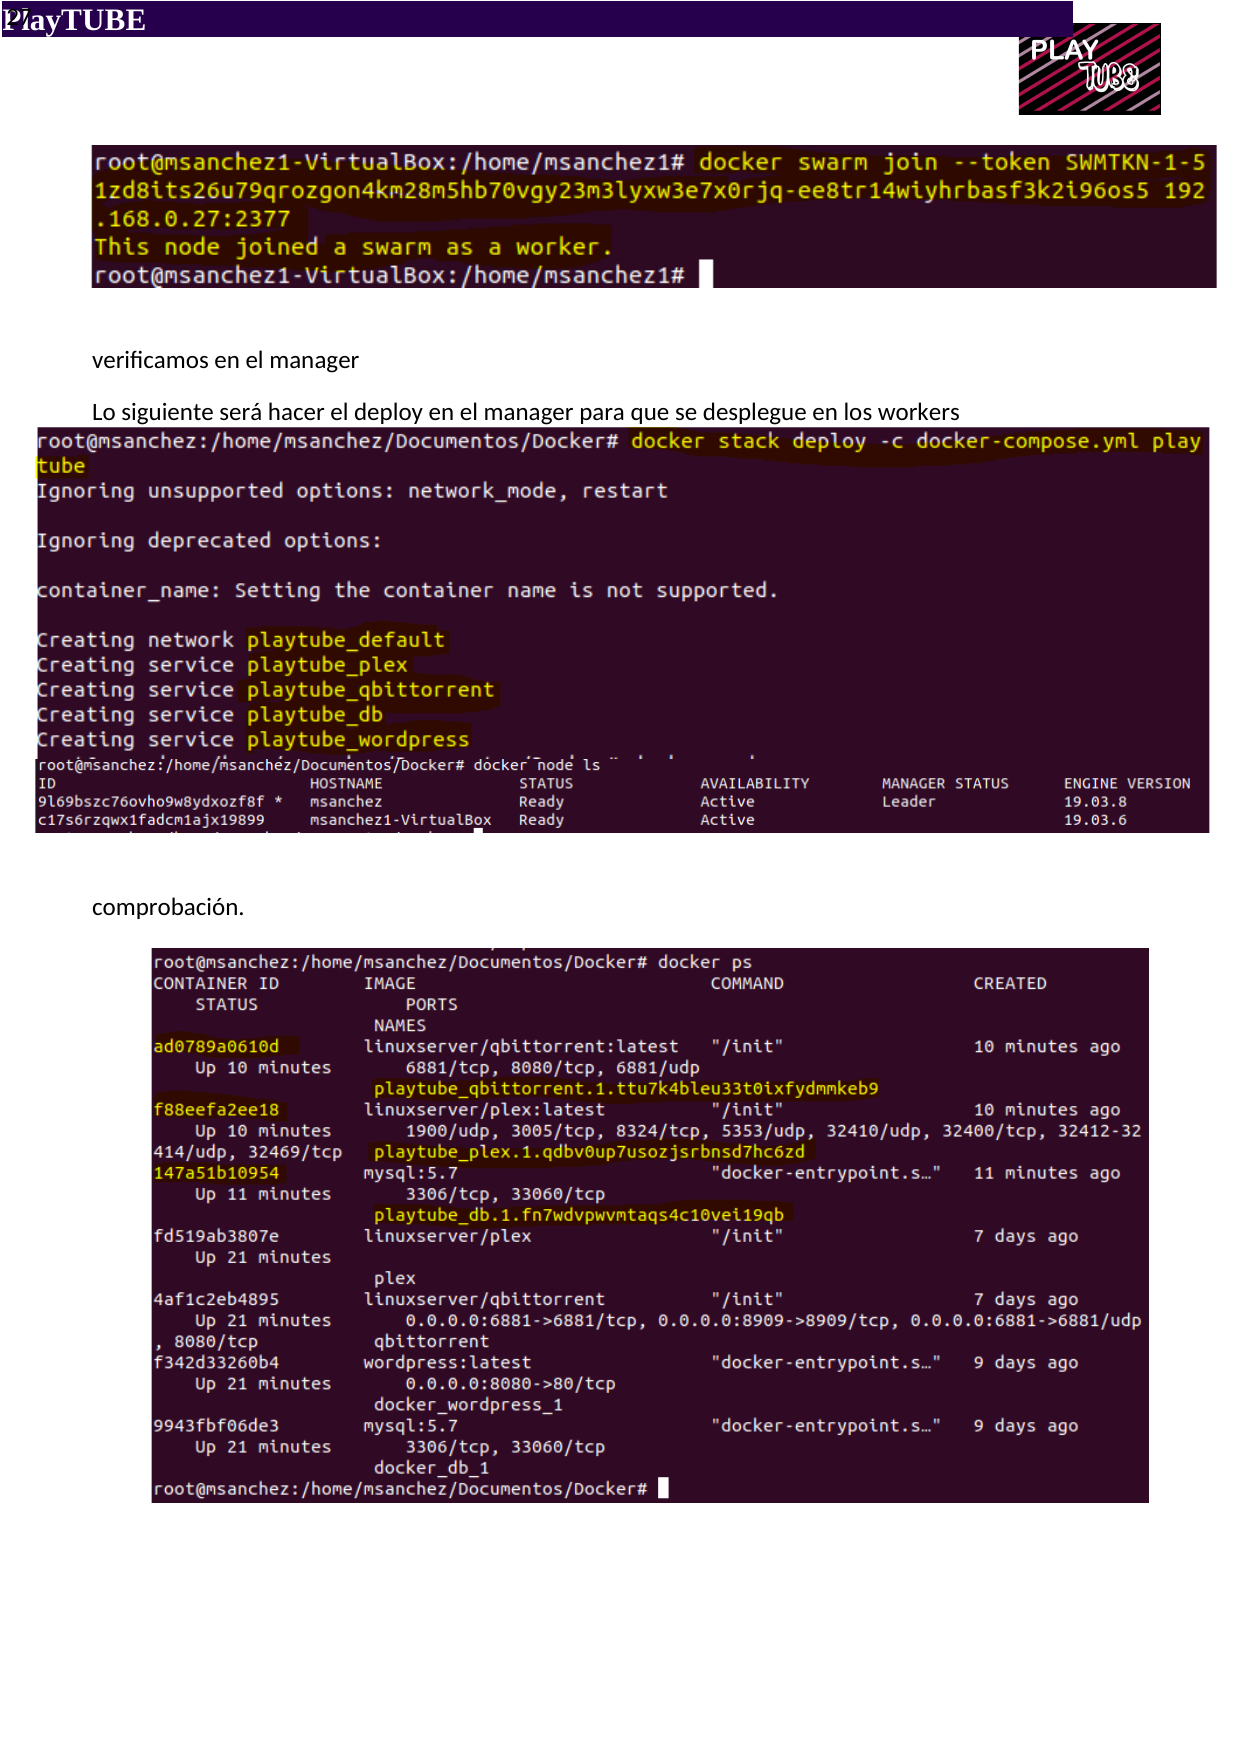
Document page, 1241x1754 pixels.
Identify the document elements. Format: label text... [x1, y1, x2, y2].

picture [1018, 23, 1161, 115]
picture [35, 427, 1210, 833]
text verificamos en el manager [92, 345, 1209, 375]
picture [91, 145, 1217, 288]
text Lo siguiente será hacer el deploy en el manager para que se desplegue en los workers [92, 396, 1209, 426]
picture [151, 948, 1149, 1503]
text comprobación. [92, 891, 1209, 922]
